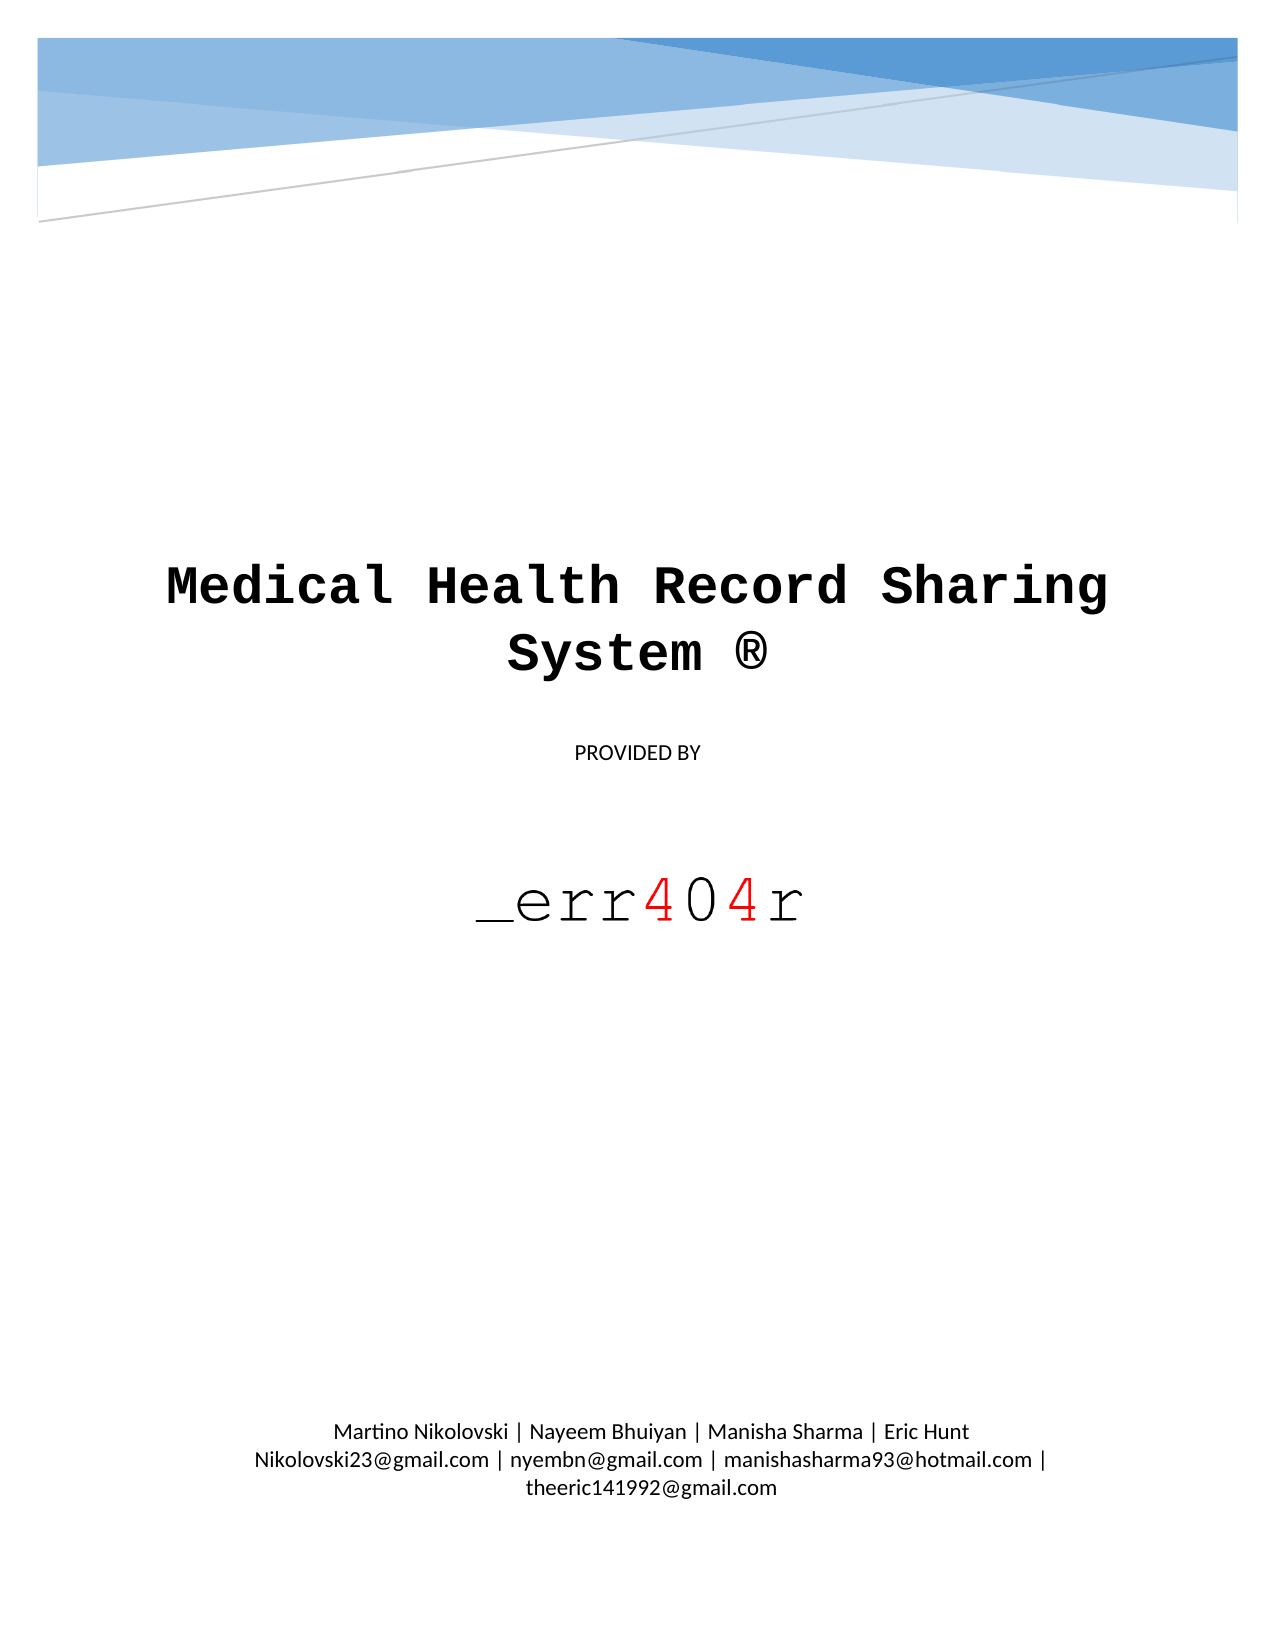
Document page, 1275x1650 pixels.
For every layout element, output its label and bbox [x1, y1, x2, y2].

picture [469, 831, 806, 966]
picture [37, 37, 1238, 238]
